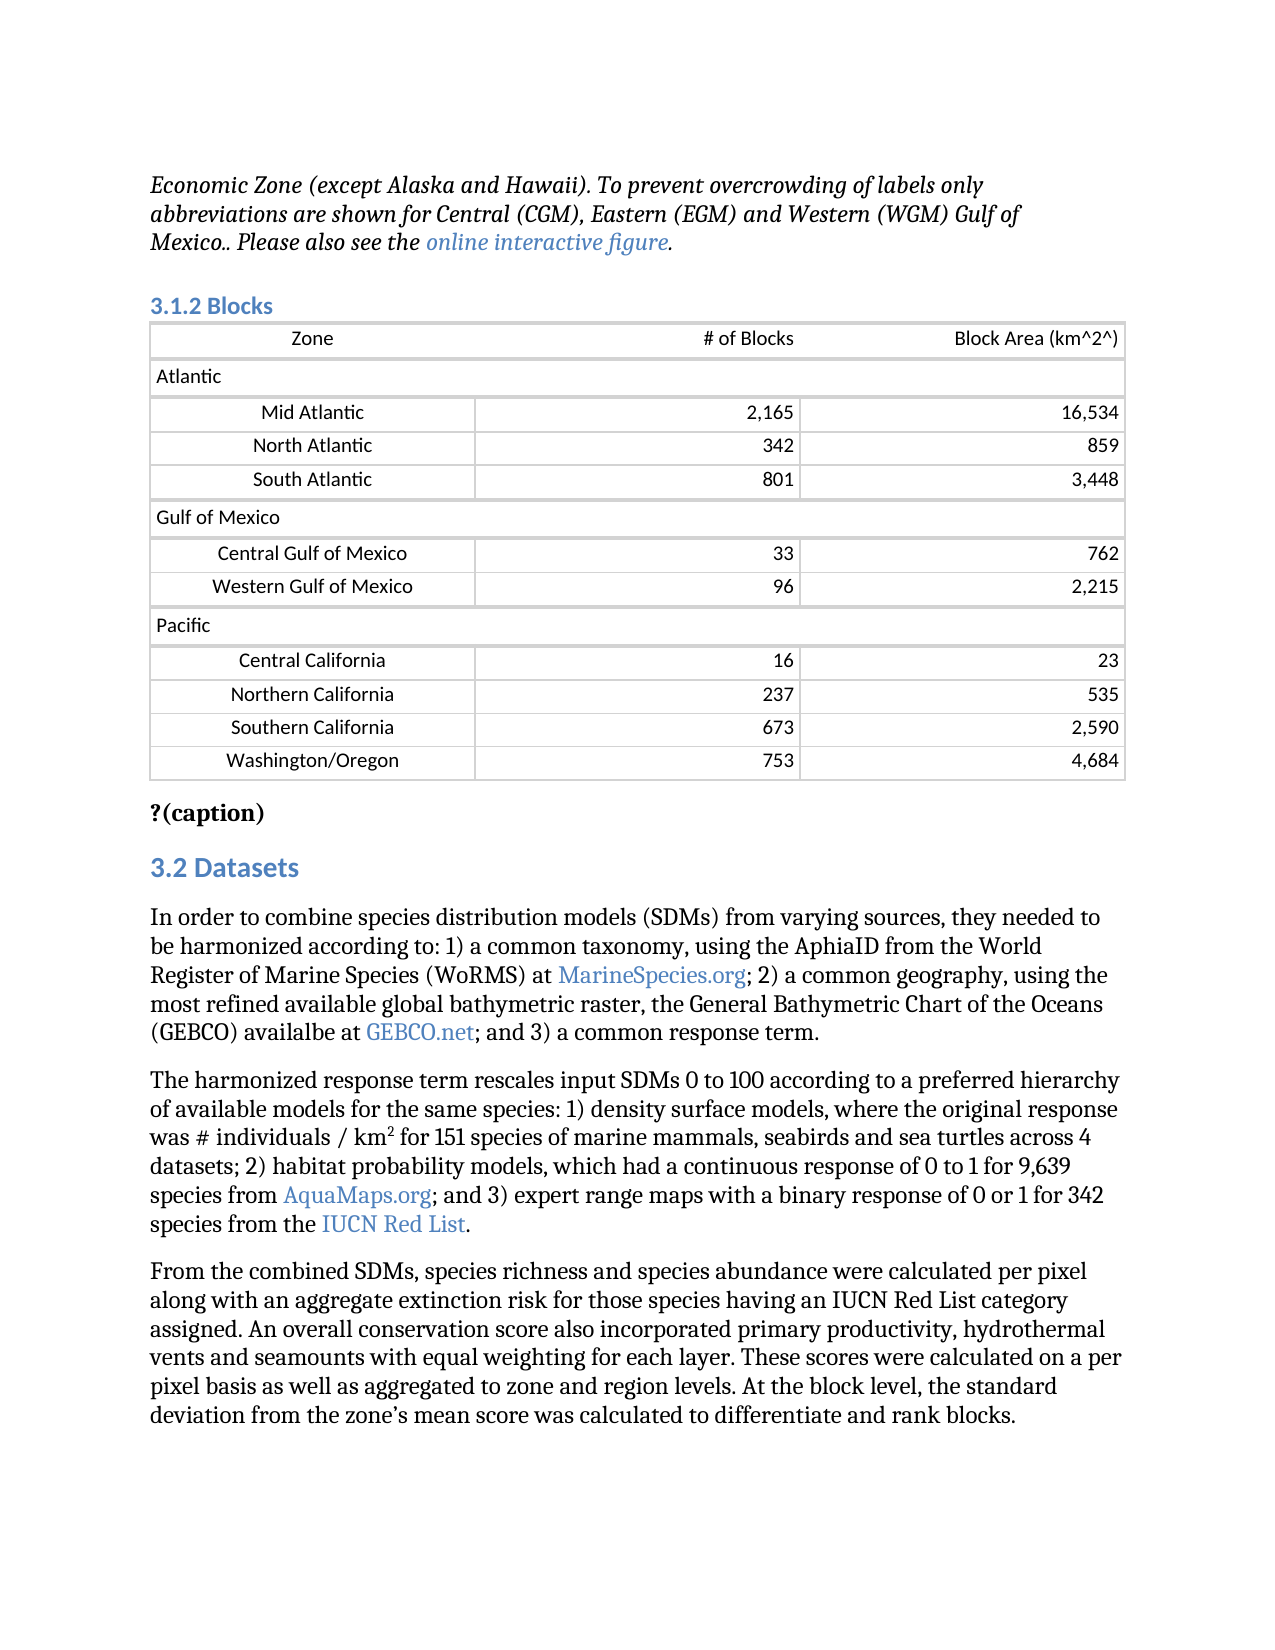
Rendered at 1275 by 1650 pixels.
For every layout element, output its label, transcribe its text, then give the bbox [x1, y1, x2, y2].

table_cell Central California [151, 648, 474, 679]
table_cell 33 [476, 540, 799, 572]
table_cell 859 [801, 433, 1124, 464]
table_cell 673 [476, 714, 799, 746]
text The harmonized response term rescales input SDMs 0 to 100 according to a preferred hierarchy of available models for the same species: 1) density surface models, where the original response was # individuals / km2 for 151 species of marine mammals, seabirds and sea turtles across 4 datasets; 2) habitat probability models, which had a continuous response of 0 to 1 for 9,639 species from AquaMaps.org; and 3) expert range maps with a binary response of 0 or 1 for 342 species from the IUCN Red List. [150, 1066, 1125, 1238]
table_cell South Atlantic [151, 466, 474, 497]
text ?(caption) [150, 799, 1125, 828]
table_cell Southern California [151, 714, 474, 746]
table_cell 342 [476, 433, 799, 464]
table_cell Western Gulf of Mexico [151, 573, 474, 605]
table_cell 237 [476, 681, 799, 712]
table_cell North Atlantic [151, 433, 474, 464]
table_cell Pacific [151, 609, 1124, 643]
text From the combined SDMs, species richness and species abundance were calculated per pixel along with an aggregate extinction risk for those species having an IUCN Red List category assigned. An overall conservation score also incorporated primary productivity, hydrothermal vents and seamounts with equal weighting for each layer. These scores were calculated on a per pixel basis as well as aggregated to zone and region levels. At the block level, the standard deviation from the zone’s mean score was calculated to differentiate and rank blocks. [150, 1257, 1125, 1429]
table_cell Mid Atlantic [151, 399, 474, 431]
table_cell Central Gulf of Mexico [151, 540, 474, 572]
table_cell 96 [476, 573, 799, 605]
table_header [139, 150, 1114, 269]
table_cell 762 [801, 540, 1124, 572]
table_cell Atlantic [151, 361, 1124, 395]
table_cell 801 [476, 466, 799, 497]
table_cell 2,215 [801, 573, 1124, 605]
table_cell 3,448 [801, 466, 1124, 497]
table_cell 2,165 [476, 399, 799, 431]
subtitle 3.1.2 Blocks [150, 290, 1125, 321]
table_cell Northern California [151, 681, 474, 712]
text In order to combine species distribution models (SDMs) from varying sources, they needed to be harmonized according to: 1) a common taxonomy, using the AphiaID from the World Register of Marine Species (WoRMS) at MarineSpecies.org; 2) a common geography, using the most refined available global bathymetric raster, the General Bathymetric Chart of the Oceans (GEBCO) availalbe at GEBCO.net; and 3) a common response term. [150, 903, 1125, 1047]
table_cell Gulf of Mexico [151, 502, 1124, 536]
table_cell 2,590 [801, 714, 1124, 746]
table_cell 535 [801, 681, 1124, 712]
table_cell 23 [801, 648, 1124, 679]
subtitle 3.2 Datasets [150, 849, 1125, 884]
table_cell 4,684 [801, 747, 1124, 779]
table_header # of Blocks [475, 325, 800, 357]
table_header Block Area (km^2^) [800, 325, 1124, 357]
table_cell 753 [476, 747, 799, 779]
table_cell 16,534 [801, 399, 1124, 431]
table_cell Washington/Oregon [151, 747, 474, 779]
table_cell 16 [476, 648, 799, 679]
table_header Zone [151, 325, 475, 357]
